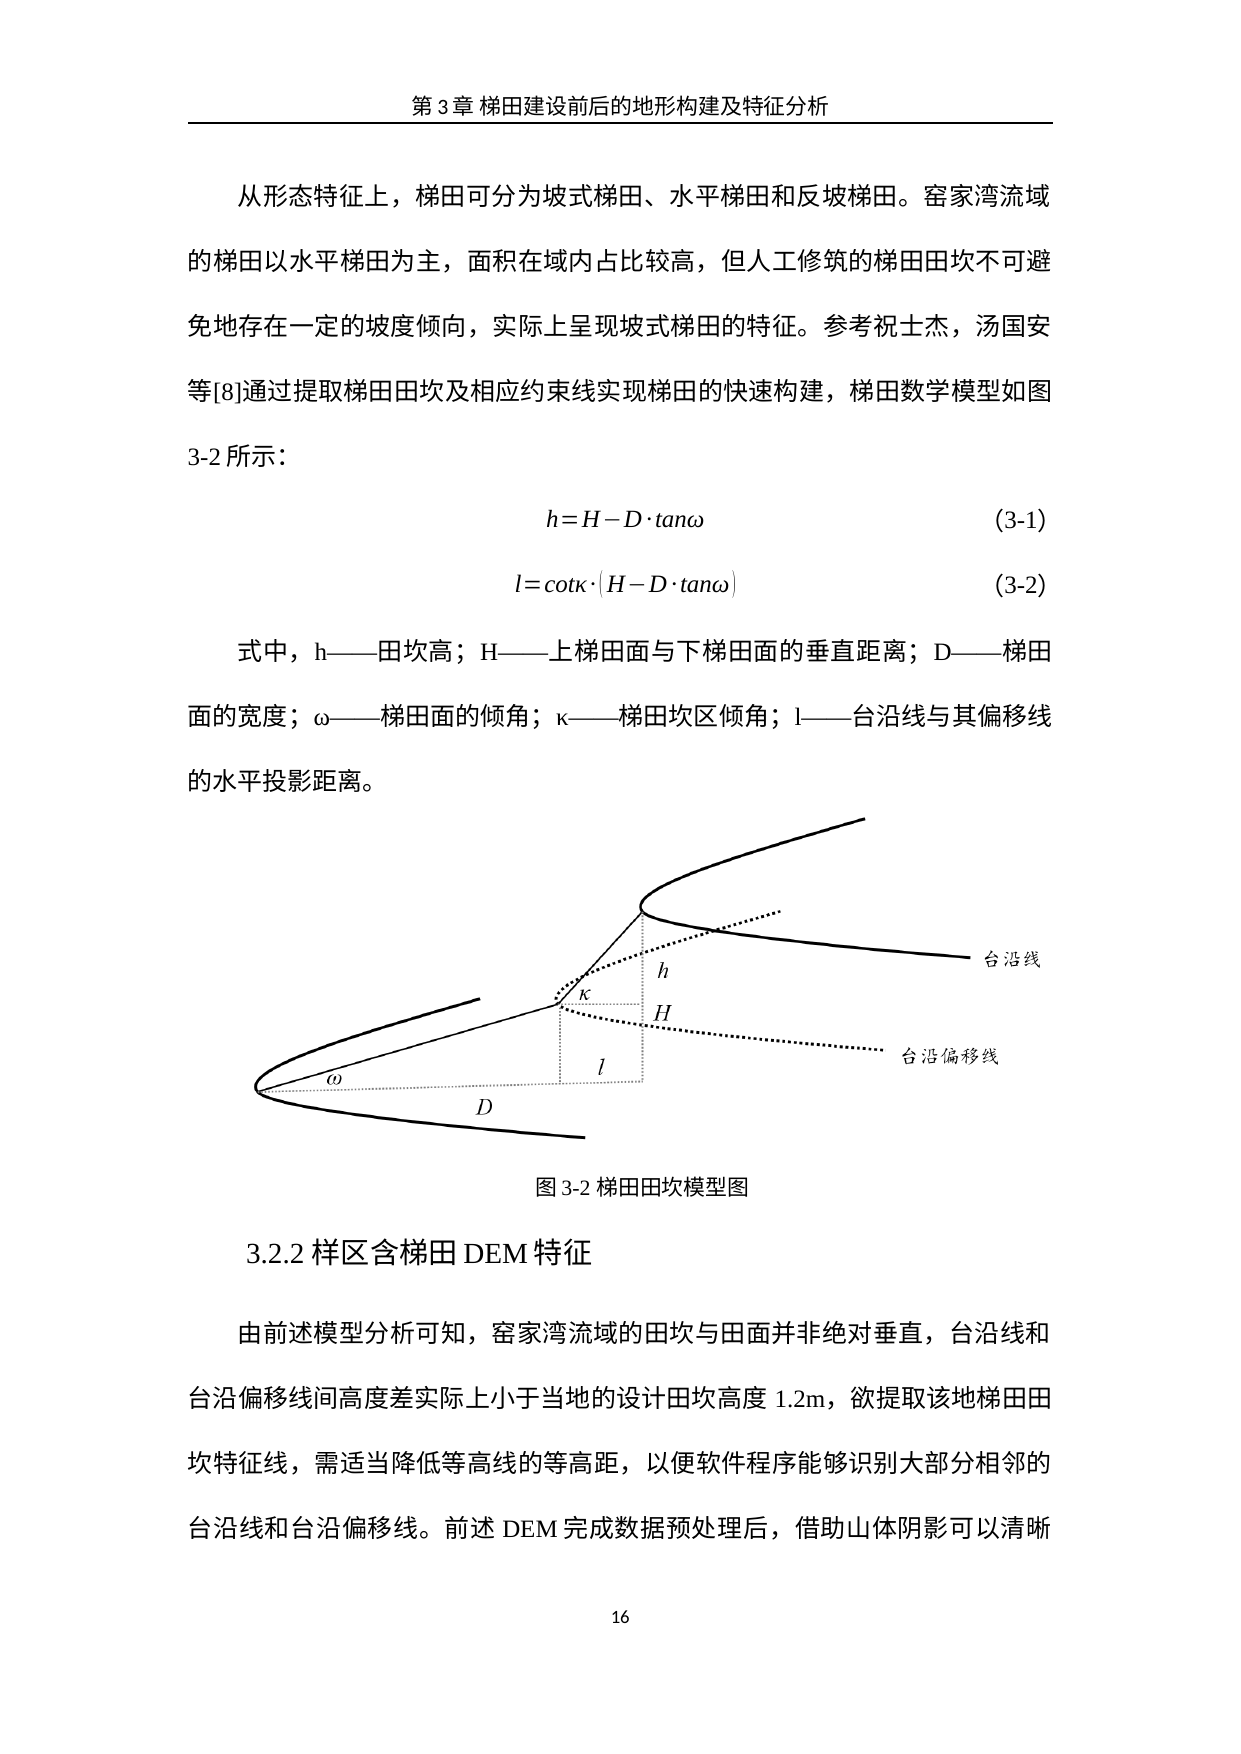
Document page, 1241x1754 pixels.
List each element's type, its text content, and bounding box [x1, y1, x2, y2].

text （3-2） [187, 552, 1053, 617]
text 3.2.2 样区含梯田DEM特征 [187, 1218, 1053, 1283]
text 从形态特征上，梯田可分为坡式梯田、水平梯田和反坡梯田。窑家湾流域的梯田以水平梯田为主，面积在域内占比较高，但人工修筑的梯田田坎不可避免地存在一定的坡度倾向，实际上呈现坡式梯田的特征。参考祝士杰，汤国安等[8]通过提取梯田田坎及相应约束线实现梯田的快速构建，梯田数学模型如图3-2所示： [187, 162, 1053, 487]
picture [242, 812, 1048, 1142]
text 式中，h——田坎高；H——上梯田面与下梯田面的垂直距离；D——梯田面的宽度；ω——梯田面的倾角；κ——梯田坎区倾角；l——台沿线与其偏移线的水平投影距离。 [187, 617, 1053, 812]
text 图3-2 梯田田坎模型图 [187, 1169, 1053, 1202]
text （3-1） [187, 487, 1053, 552]
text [187, 1299, 1053, 1559]
